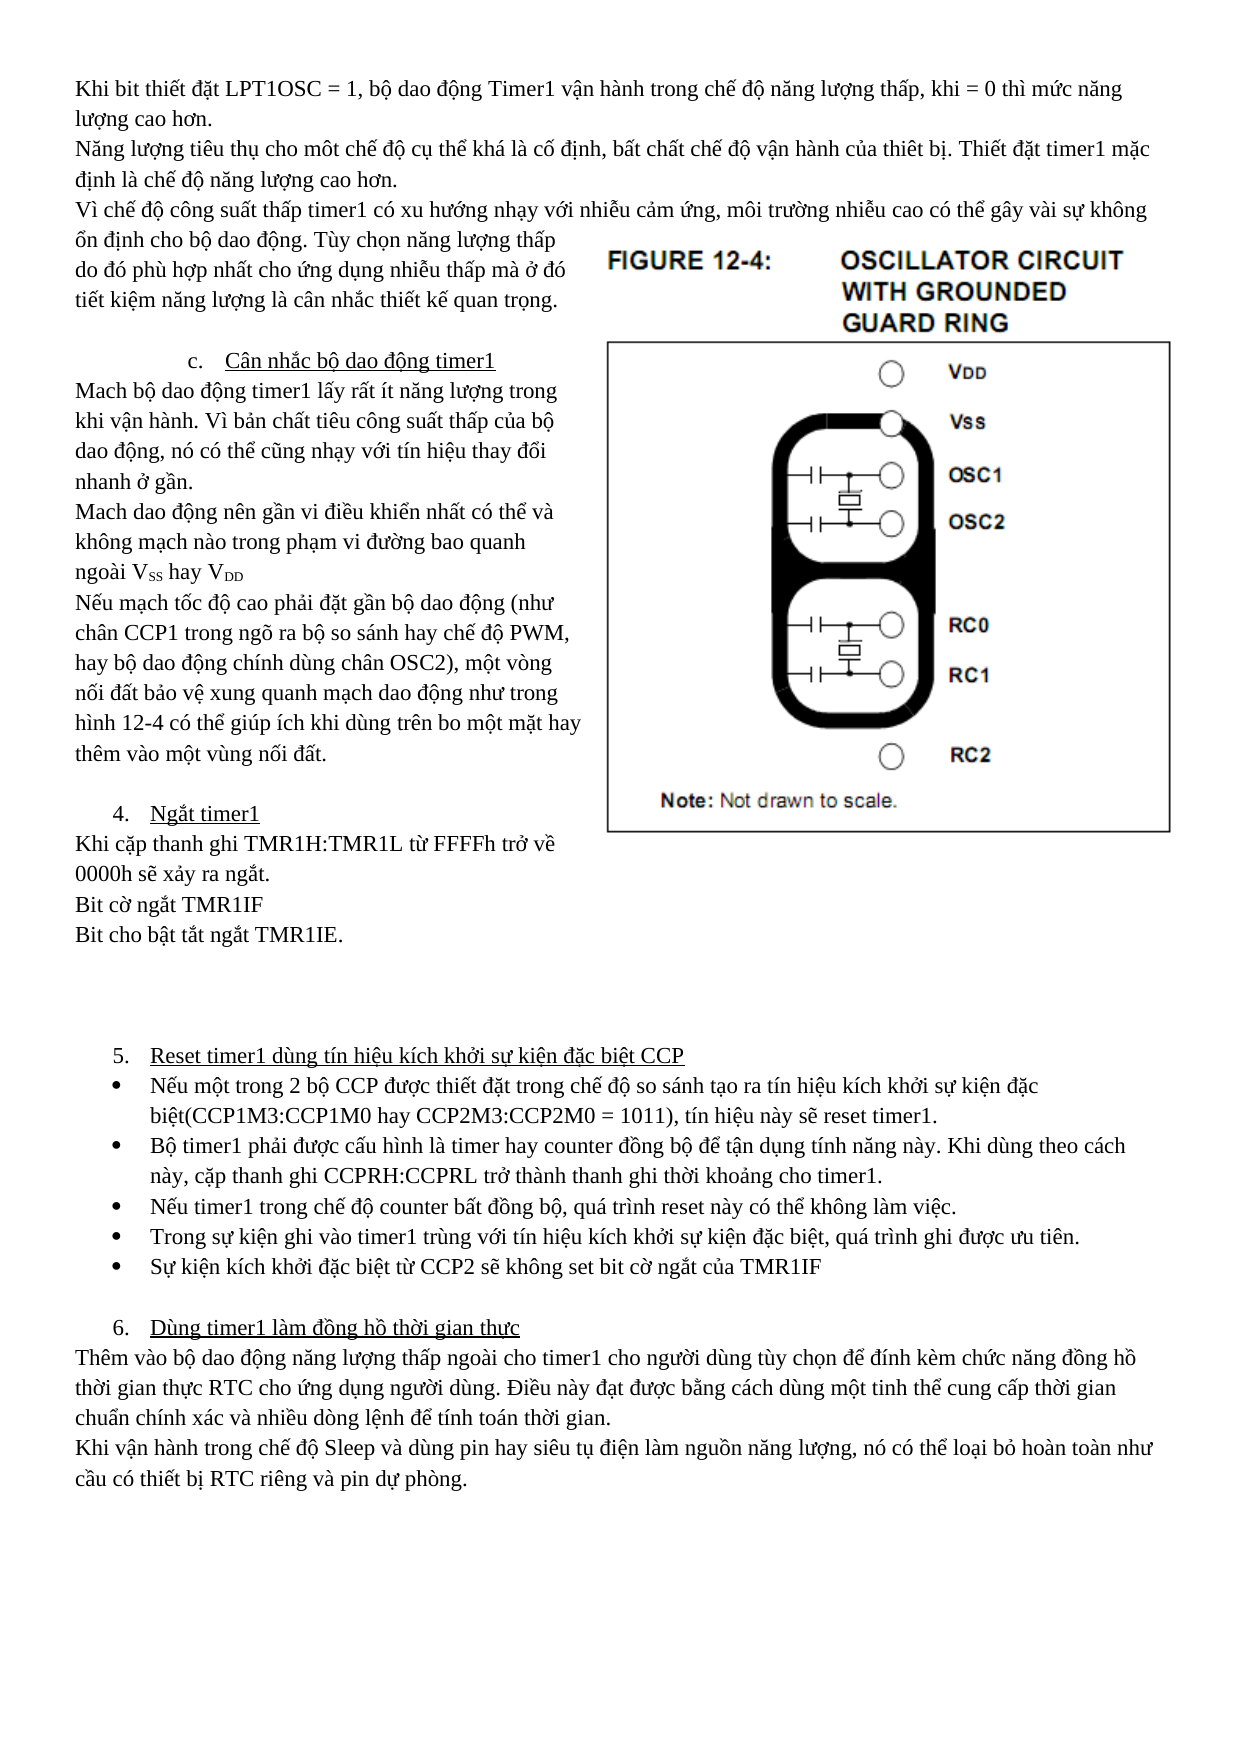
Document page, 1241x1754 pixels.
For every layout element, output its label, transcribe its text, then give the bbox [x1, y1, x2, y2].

list Sự kiện kích khởi đặc biệt từ CCP2 sẽ không set bit cờ ngắt của TMR1IF [112, 1253, 1165, 1279]
text Năng lượng tiêu thụ cho môt chế độ cụ thể khá là cố định, bất chất chế độ vận hành của thiêt bị. Thiết đặt timer1 mặc định là chế độ năng lượng cao hơn. [75, 135, 1165, 192]
text Khi vận hành trong chế độ Sleep và dùng pin hay siêu tụ điện làm nguồn năng lượng, nó có thể loại bỏ hoàn toàn như cầu có thiết bị RTC riêng và pin dự phòng. [75, 1434, 1165, 1491]
text Khi cặp thanh ghi TMR1H:TMR1L từ FFFFh trở về 0000h sẽ xảy ra ngắt. [75, 830, 1165, 887]
text Nếu mạch tốc độ cao phải đặt gần bộ dao động (như chân CCP1 trong ngõ ra bộ so sánh hay chế độ PWM, hay bộ dao động chính dùng chân OSC2), một vòng nối đất bảo vệ xung quanh mạch dao động như trong hình 12-4 có thể giúp ích khi dùng trên bo một mặt hay thêm vào một vùng nối đất. [75, 588, 601, 766]
text Thêm vào bộ dao động năng lượng thấp ngoài cho timer1 cho người dùng tùy chọn để đính kèm chức năng đồng hồ thời gian thực RTC cho ứng dụng người dùng. Điều này đạt được bằng cách dùng một tinh thể cung cấp thời gian chuẩn chính xác và nhiều dòng lệnh để tính toán thời gian. [75, 1344, 1165, 1431]
text Vì chế độ công suất thấp timer1 có xu hướng nhạy với nhiễu cảm ứng, môi trường nhiễu cao có thể gây vài sự không ổn định cho bộ dao động. Tùy chọn năng lượng thấp do đó phù hợp nhất cho ứng dụng nhiễu thấp mà ở đó tiết kiệm năng lượng là cân nhắc thiết kế quan trọng. [75, 196, 1165, 313]
list Dùng timer1 làm đồng hồ thời gian thực [112, 1313, 1165, 1340]
text Mach bộ dao động timer1 lấy rất ít năng lượng trong khi vận hành. Vì bản chất tiêu công suất thấp của bộ dao động, nó có thể cũng nhạy với tín hiệu thay đổi nhanh ở gần. [75, 377, 601, 494]
list Ngắt timer1 [112, 800, 601, 826]
picture [601, 240, 1174, 838]
list Nếu một trong 2 bộ CCP được thiết đặt trong chế độ so sánh tạo ra tín hiệu kích khởi sự kiện đặc biệt(CCP1M3:CCP1M0 hay CCP2M3:CCP2M0 = 1011), tín hiệu này sẽ reset timer1. [112, 1072, 1165, 1128]
list Trong sự kiện ghi vào timer1 trùng với tín hiệu kích khởi sự kiện đặc biệt, quá trình ghi được ưu tiên. [112, 1223, 1165, 1249]
text Mach dao động nên gần vi điều khiển nhất có thể và không mạch nào trong phạm vi đường bao quanh ngoài VSS hay VDD [75, 498, 601, 585]
list Bộ timer1 phải được cấu hình là timer hay counter đồng bộ để tận dụng tính năng này. Khi dùng theo cách này, cặp thanh ghi CCPRH:CCPRL trở thành thanh ghi thời khoảng cho timer1. [112, 1132, 1165, 1189]
list Reset timer1 dùng tín hiệu kích khởi sự kiện đặc biệt CCP [112, 1042, 1165, 1068]
text Bit cho bật tắt ngắt TMR1IE. [75, 921, 1165, 947]
text Khi bit thiết đặt LPT1OSC = 1, bộ dao động Timer1 vận hành trong chế độ năng lượng thấp, khi = 0 thì mức năng lượng cao hơn. [75, 75, 1165, 132]
list Cân nhắc bộ dao động timer1 [187, 347, 601, 373]
text Bit cờ ngắt TMR1IF [75, 891, 1165, 917]
list Nếu timer1 trong chế độ counter bất đồng bộ, quá trình reset này có thể không làm việc. [112, 1193, 1165, 1219]
